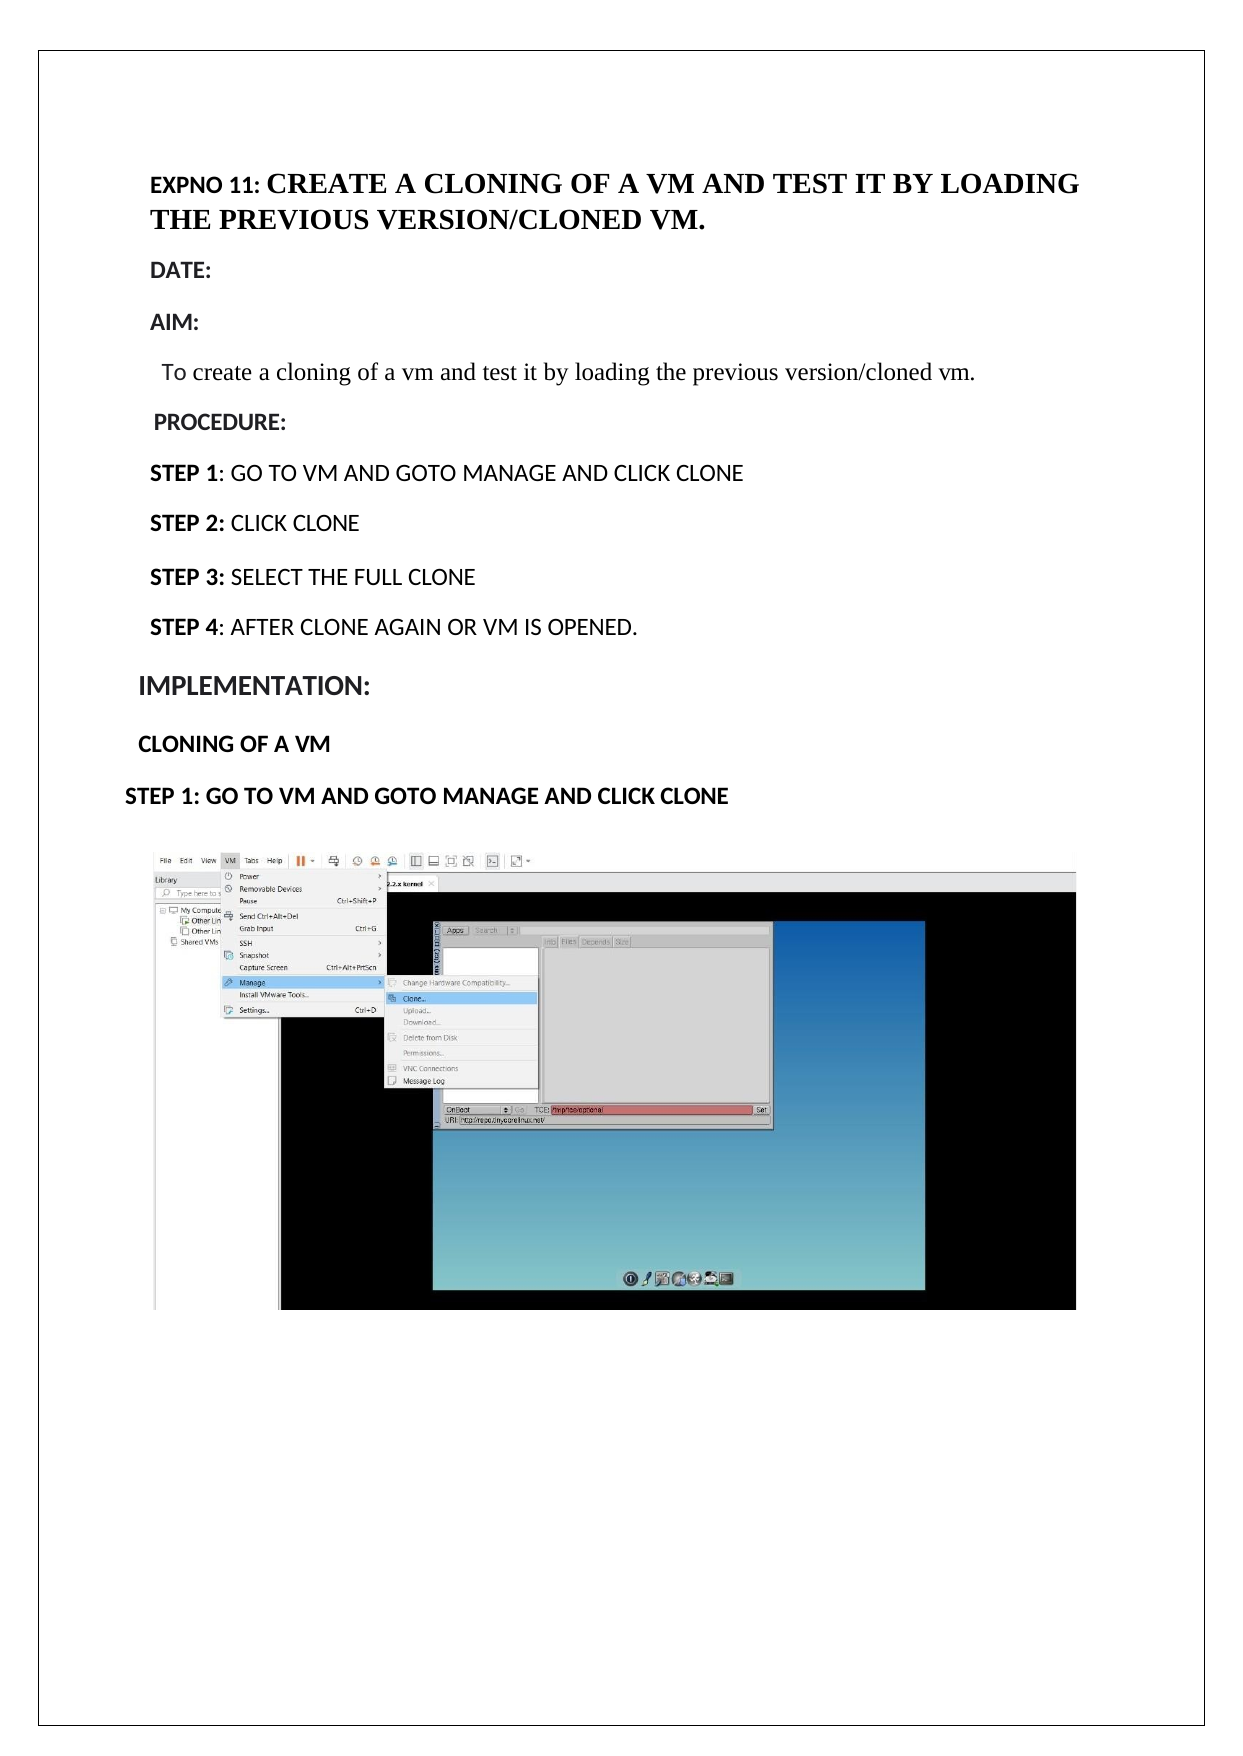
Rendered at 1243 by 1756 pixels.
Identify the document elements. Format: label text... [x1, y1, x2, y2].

text PROCEDURE: [153, 406, 1204, 436]
text To create a cloning of a vm and test it by loading the previous version/cloned vm. [161, 356, 1204, 387]
text DATE: [150, 255, 1204, 285]
subtitle EXPNO 11: CREATE A CLONING OF A VM AND TEST IT BY LOADING THE PREVIOUS VERSION/CLONED VM. [150, 166, 1087, 236]
text STEP 2: CLICK CLONE [150, 507, 1204, 538]
text STEP 4: AFTER CLONE AGAIN OR VM IS OPENED. [150, 611, 1204, 642]
text STEP 1: GO TO VM AND GOTO MANAGE AND CLICK CLONE [125, 780, 1204, 811]
text IMPLEMENTATION: [138, 667, 1204, 703]
text STEP 1: GO TO VM AND GOTO MANAGE AND CLICK CLONE [150, 457, 1204, 488]
text STEP 3: SELECT THE FULL CLONE [150, 562, 1204, 592]
text AIM: [150, 306, 1204, 337]
picture [153, 852, 1077, 1310]
text CLONING OF A VM [138, 729, 1204, 759]
